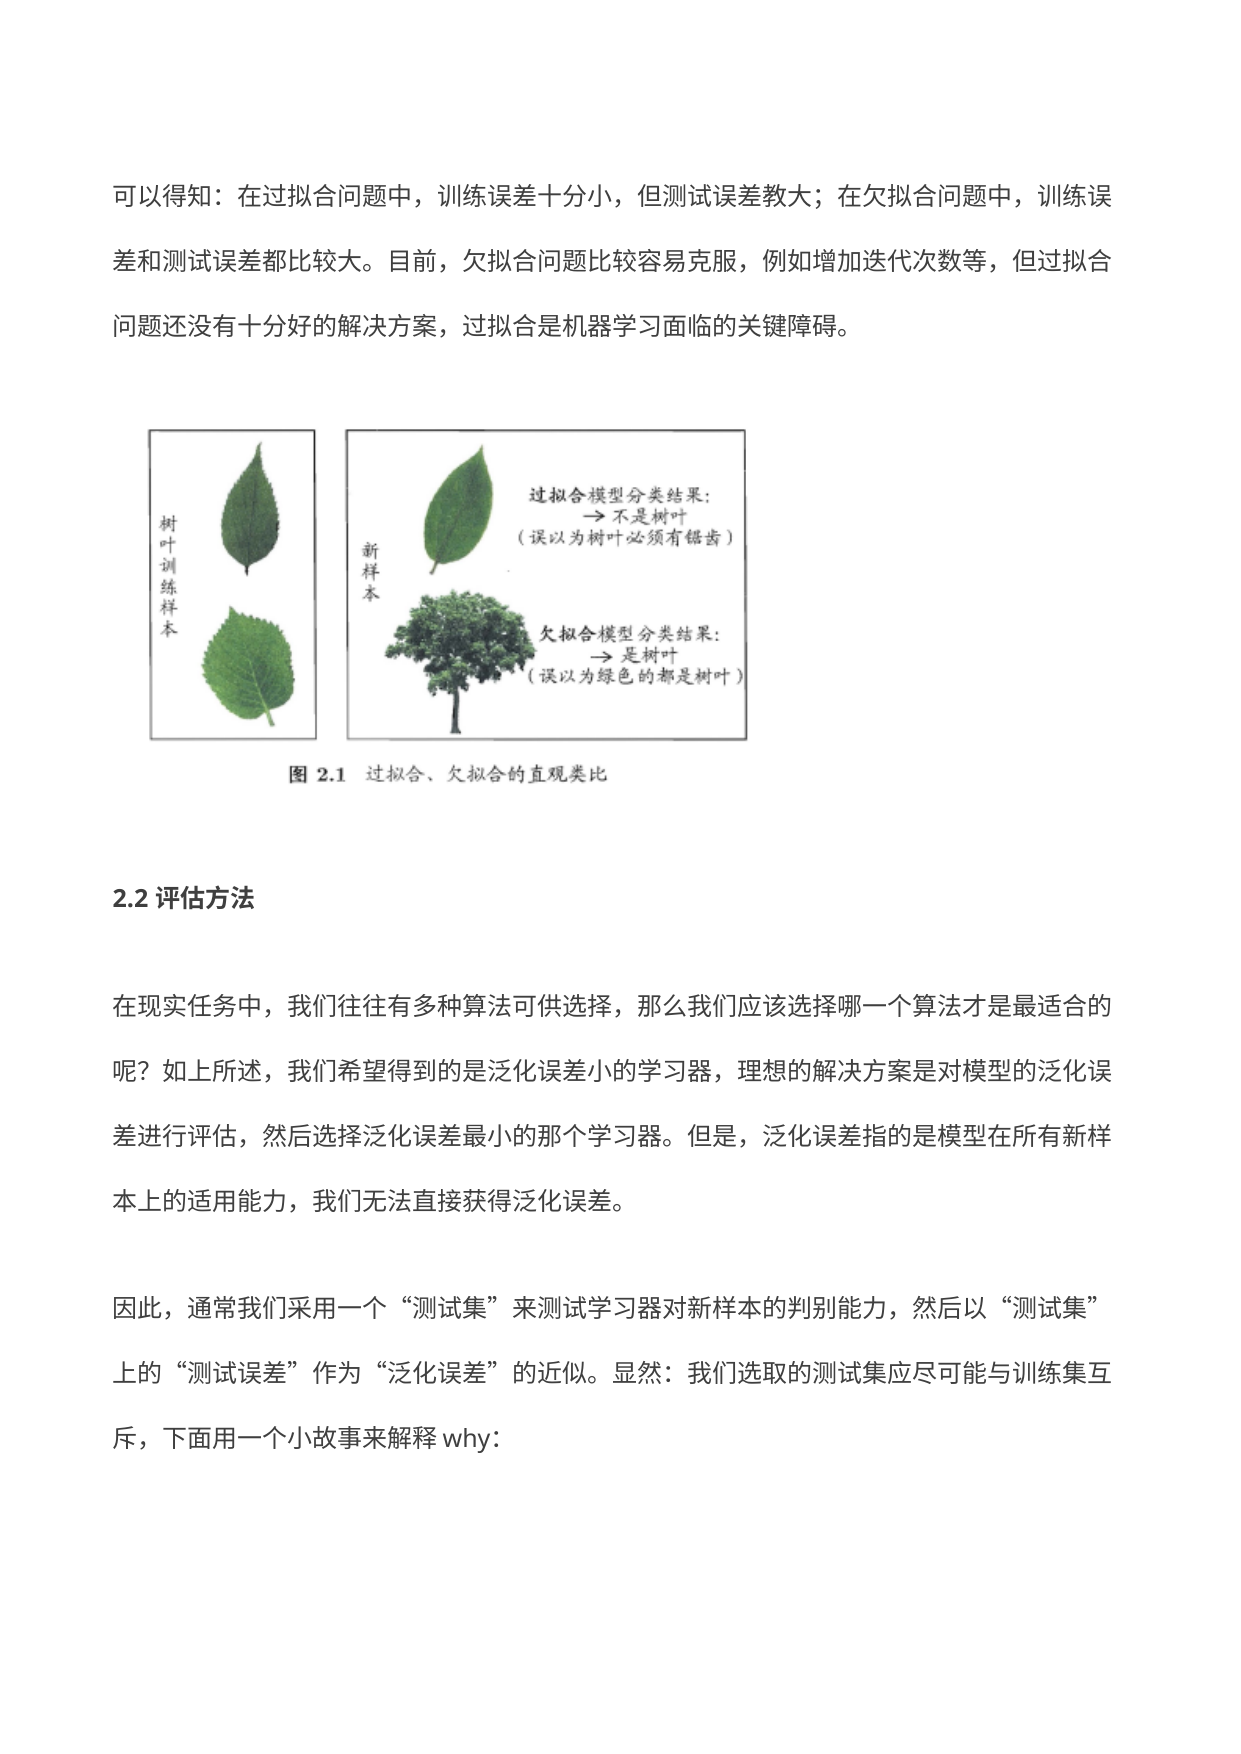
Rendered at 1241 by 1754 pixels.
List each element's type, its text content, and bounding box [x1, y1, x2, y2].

text 可以得知：在过拟合问题中，训练误差十分小，但测试误差教大；在欠拟合问题中，训练误差和测试误差都比较大。目前，欠拟合问题比较容易克服，例如增加迭代次数等，但过拟合问题还没有十分好的解决方案，过拟合是机器学习面临的关键障碍。 [112, 162, 1128, 357]
text 在现实任务中，我们往往有多种算法可供选择，那么我们应该选择哪一个算法才是最适合的呢？如上所述，我们希望得到的是泛化误差小的学习器，理想的解决方案是对模型的泛化误差进行评估，然后选择泛化误差最小的那个学习器。但是，泛化误差指的是模型在所有新样本上的适用能力，我们无法直接获得泛化误差。 [112, 972, 1128, 1232]
text 因此，通常我们采用一个“测试集”来测试学习器对新样本的判别能力，然后以“测试集”上的“测试误差”作为“泛化误差”的近似。显然：我们选取的测试集应尽可能与训练集互斥，下面用一个小故事来解释why： [112, 1274, 1128, 1469]
picture [112, 414, 782, 807]
text 2.2 评估方法 [112, 864, 1128, 929]
